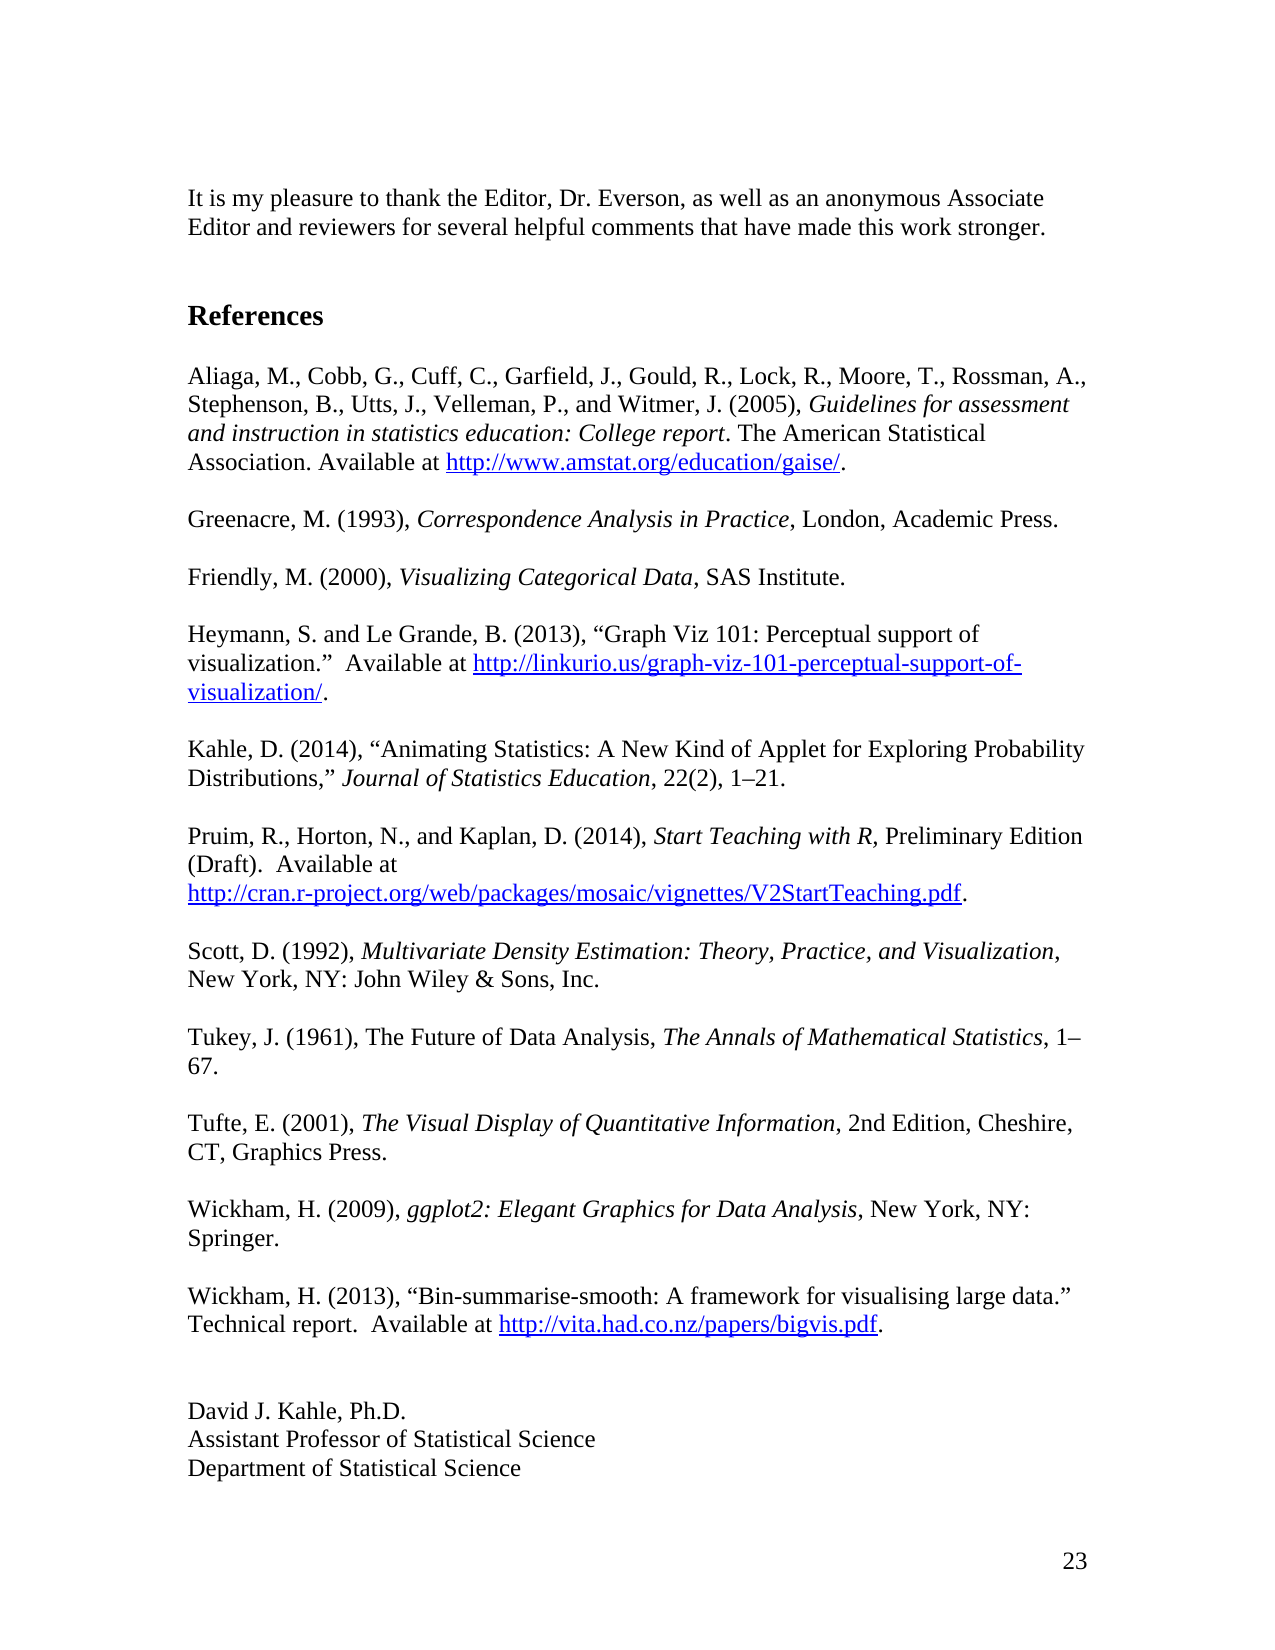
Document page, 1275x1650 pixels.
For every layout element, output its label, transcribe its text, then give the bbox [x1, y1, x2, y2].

text Wickham, H. (2009), ggplot2: Elegant Graphics for Data Analysis, New York, NY: Springer. [187, 1194, 1087, 1252]
text Tufte, E. (2001), The Visual Display of Quantitative Information, 2nd Edition, Cheshire, CT, Graphics Press. [187, 1108, 1087, 1166]
text Aliaga, M., Cobb, G., Cuff, C., Garfield, J., Gould, R., Lock, R., Moore, T., Rossman, A., Stephenson, B., Utts, J., Velleman, P., and Witmer, J. (2005), Guidelines for assessment and instruction in statistics education: College report. The American Statistical Association. Available at http://www.amstat.org/education/gaise/. [187, 361, 1087, 476]
text Tukey, J. (1961), The Future of Data Analysis, The Annals of Mathematical Statistics, 1–67. [187, 1022, 1087, 1079]
text Heymann, S. and Le Grande, B. (2013), “Graph Viz 101: Perceptual support of visualization.” Available at http://linkurio.us/graph-viz-101-perceptual-support-of-visualization/. [187, 619, 1087, 706]
text http://cran.r-project.org/web/packages/mosaic/vignettes/V2StartTeaching.pdf. [187, 878, 1087, 907]
text Scott, D. (1992), Multivariate Density Estimation: Theory, Practice, and Visualization, New York, NY: John Wiley & Sons, Inc. [187, 936, 1087, 993]
text Department of Statistical Science [187, 1453, 1087, 1482]
text Assistant Professor of Statistical Science [187, 1424, 1087, 1453]
text Kahle, D. (2014), “Animating Statistics: A New Kind of Applet for Exploring Probability Distributions,” Journal of Statistics Education, 22(2), 1–21. [187, 734, 1087, 792]
text David J. Kahle, Ph.D. [187, 1396, 1087, 1424]
text References [187, 298, 1087, 332]
text Greenacre, M. (1993), Correspondence Analysis in Practice, London, Academic Press. [187, 504, 1087, 533]
text Friendly, M. (2000), Visualizing Categorical Data, SAS Institute. [187, 562, 1087, 591]
text Wickham, H. (2013), “Bin-summarise-smooth: A framework for visualising large data.” Technical report. Available at http://vita.had.co.nz/papers/bigvis.pdf. [187, 1281, 1087, 1338]
text It is my pleasure to thank the Editor, Dr. Everson, as well as an anonymous Associate Editor and reviewers for several helpful comments that have made this work stronger. [187, 183, 1087, 241]
text Pruim, R., Horton, N., and Kaplan, D. (2014), Start Teaching with R, Preliminary Edition (Draft). Available at [187, 821, 1087, 878]
